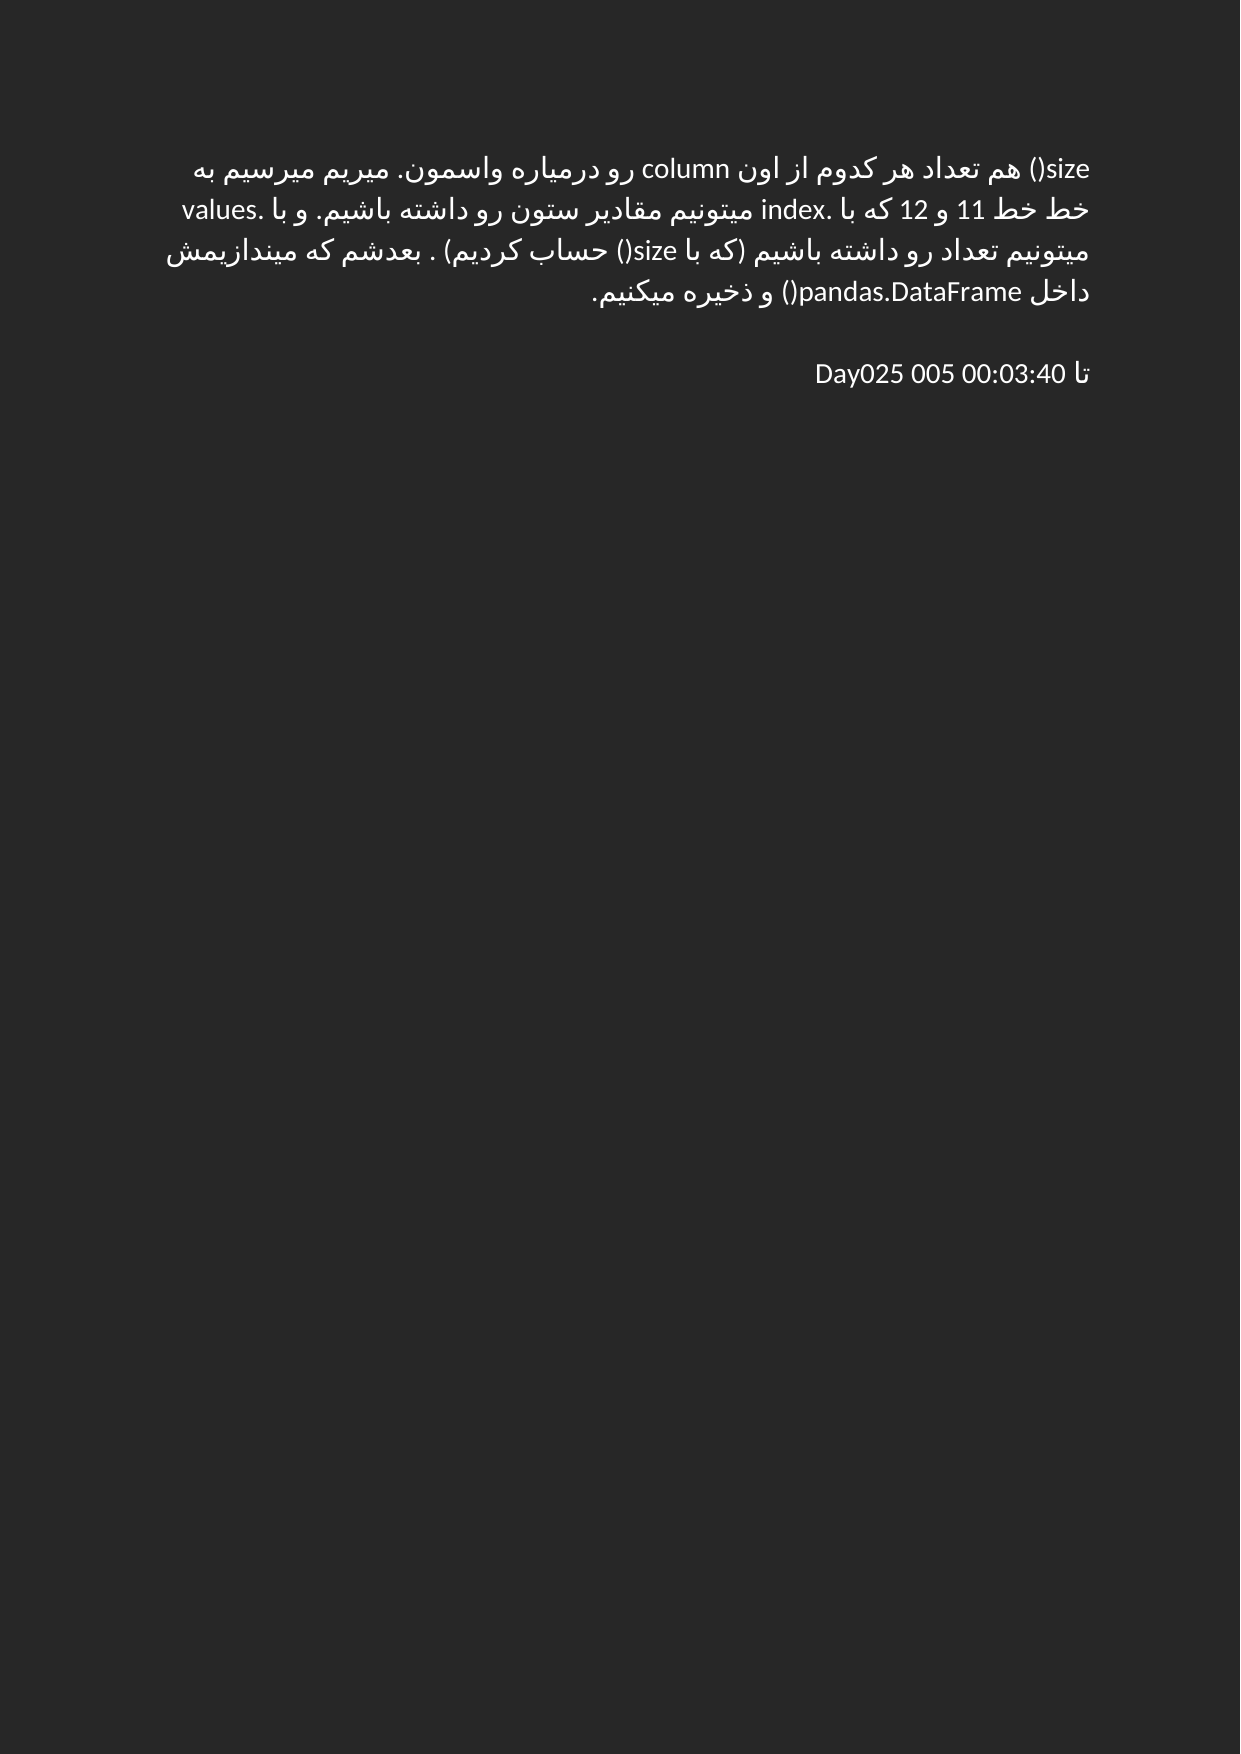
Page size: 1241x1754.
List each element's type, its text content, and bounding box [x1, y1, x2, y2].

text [150, 150, 1090, 308]
text تا Day025 005 00:03:40 [150, 355, 1090, 390]
